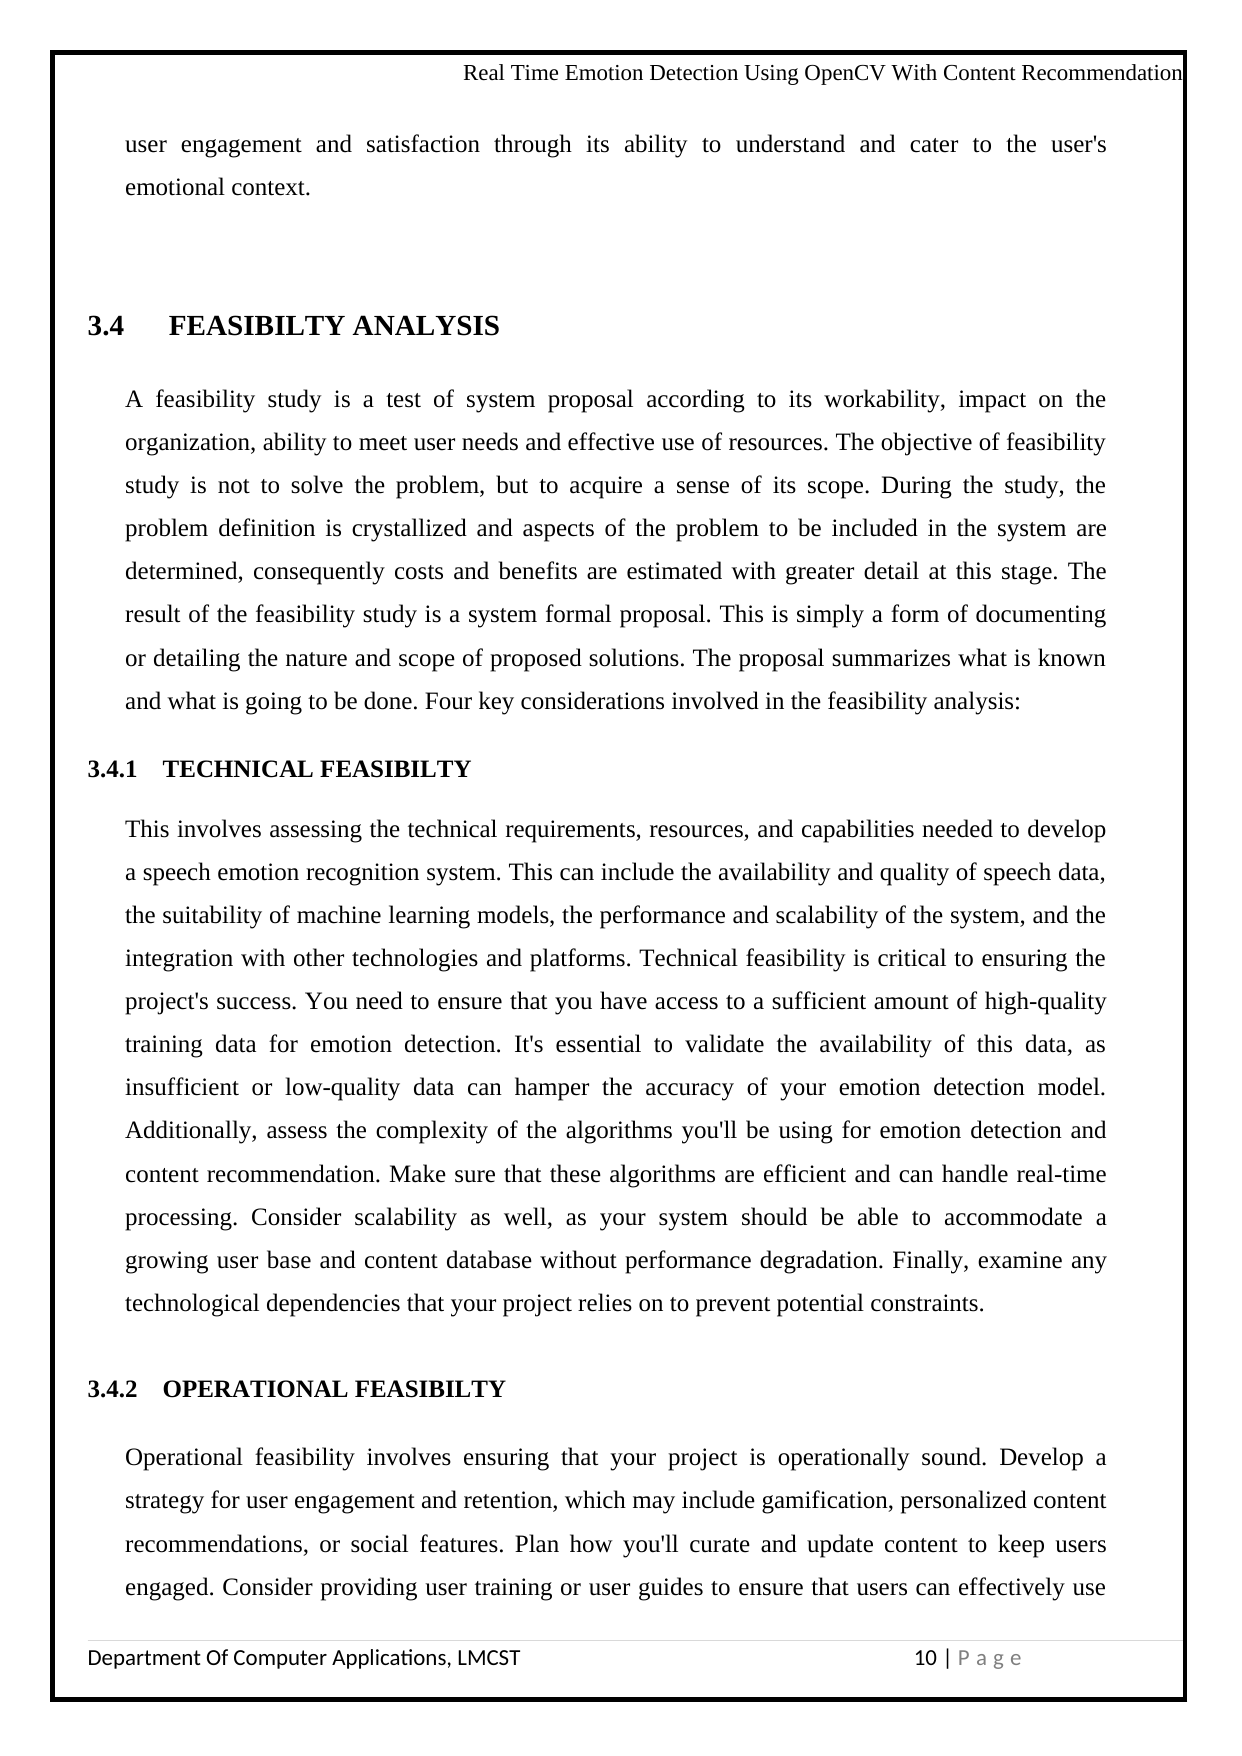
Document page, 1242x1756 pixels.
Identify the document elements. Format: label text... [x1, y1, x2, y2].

list FEASIBILTY ANALYSIS [87, 308, 1183, 342]
text A feasibility study is a test of system proposal according to its workability, impact on the organization, ability to meet user needs and effective use of resources. The objective of feasibility study is not to solve the problem, but to acquire a sense of its scope. During the study, the problem definition is crystallized and aspects of the problem to be included in the system are determined, consequently costs and benefits are estimated with greater detail at this stage. The result of the feasibility study is a system formal proposal. This is simply a form of documenting or detailing the nature and scope of proposed solutions. The proposal summarizes what is known and what is going to be done. Four key considerations involved in the feasibility analysis: [125, 384, 1108, 714]
text This involves assessing the technical requirements, resources, and capabilities needed to develop a speech emotion recognition system. This can include the availability and quality of speech data, the suitability of machine learning models, the performance and scalability of the system, and the integration with other technologies and platforms. Technical feasibility is critical to ensuring the project's success. You need to ensure that you have access to a sufficient amount of high-quality training data for emotion detection. It's essential to validate the availability of this data, as insufficient or low-quality data can hamper the accuracy of your emotion detection model. Additionally, assess the complexity of the algorithms you'll be using for emotion detection and content recommendation. Make sure that these algorithms are efficient and can handle real-time processing. Consider scalability as well, as your system should be able to accommodate a growing user base and content database without performance degradation. Finally, examine any technological dependencies that your project relies on to prevent potential constraints. [125, 814, 1108, 1317]
list OPERATIONAL FEASIBILTY [87, 1374, 1183, 1403]
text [125, 129, 1108, 201]
list TECHNICAL FEASIBILTY [87, 754, 1183, 783]
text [125, 1442, 1108, 1601]
